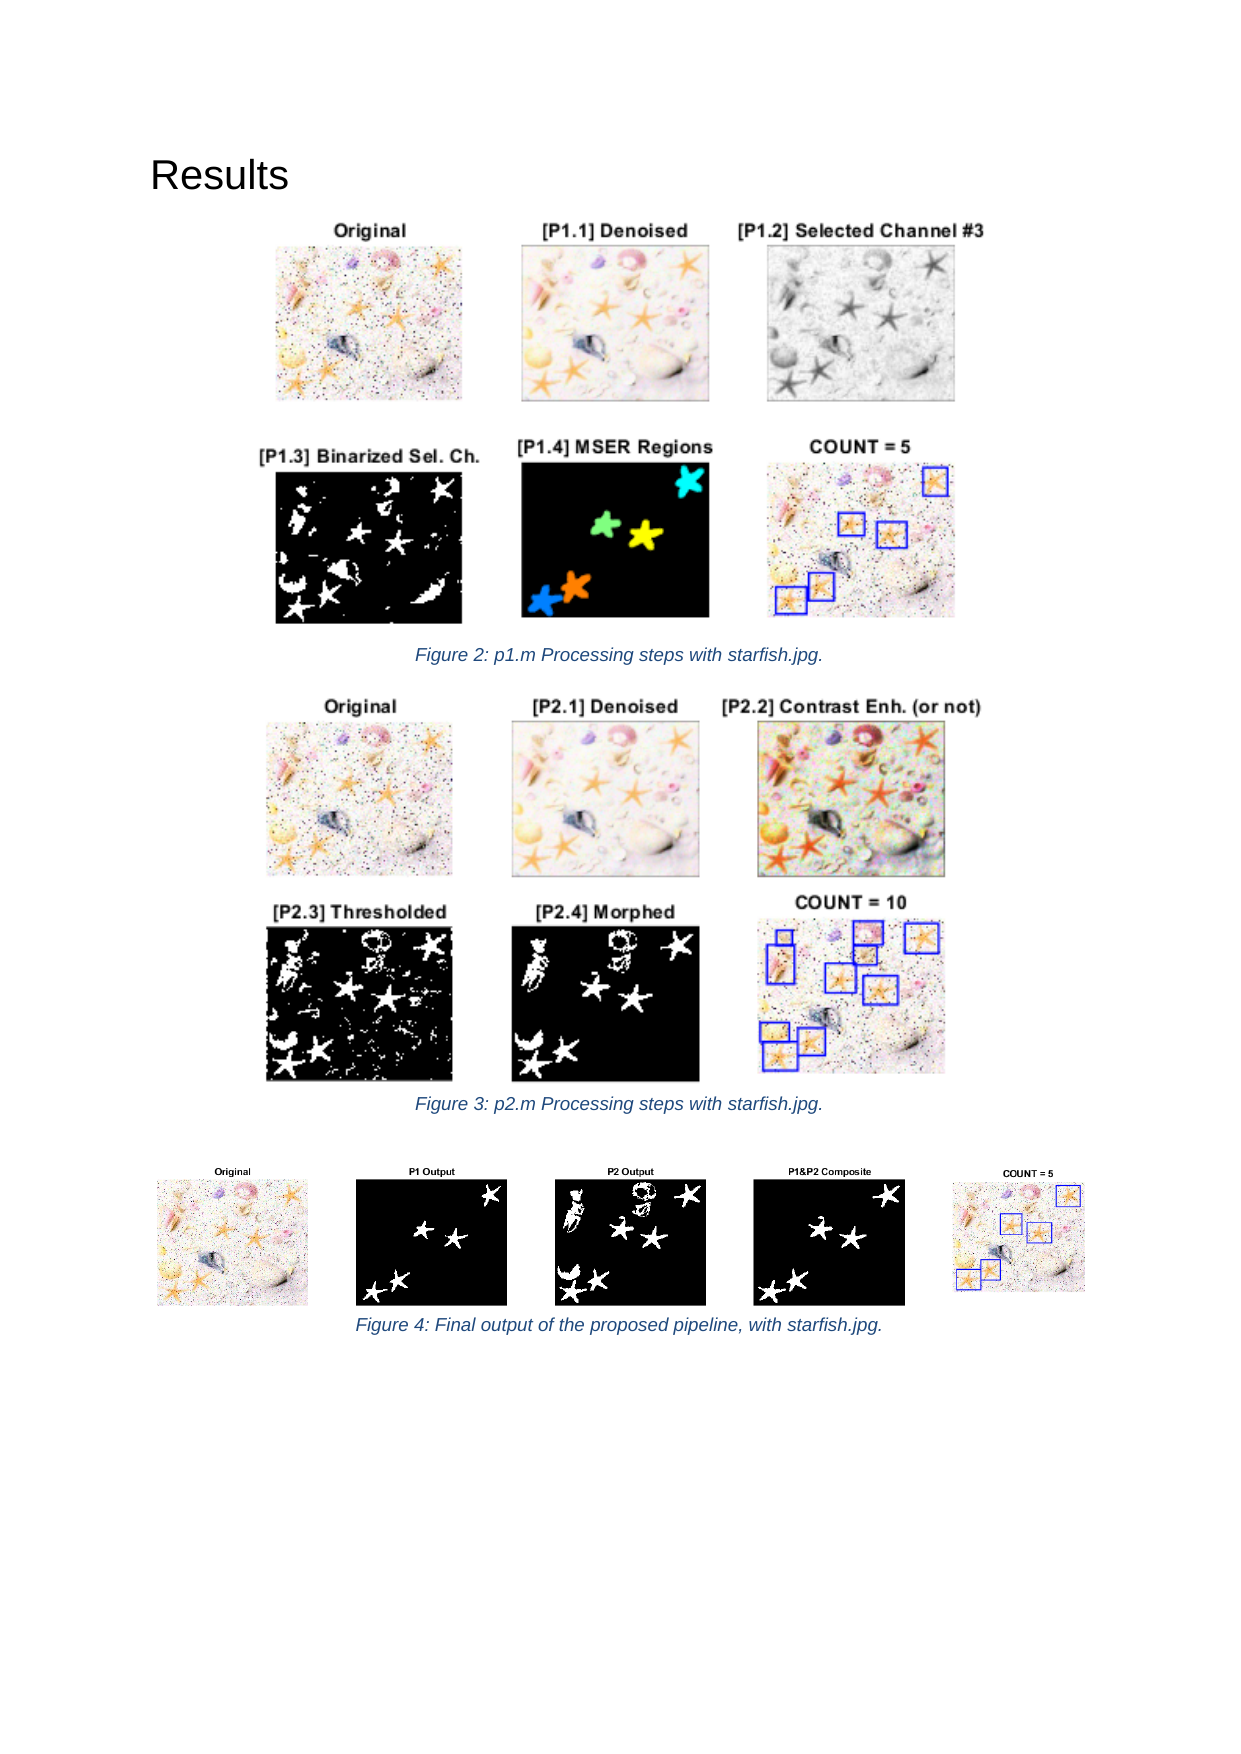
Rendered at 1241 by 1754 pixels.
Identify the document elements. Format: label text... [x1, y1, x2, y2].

picture [251, 417, 988, 638]
picture [251, 217, 988, 413]
picture [150, 1165, 1091, 1311]
picture [254, 685, 986, 1088]
subtitle Results [150, 150, 1090, 198]
